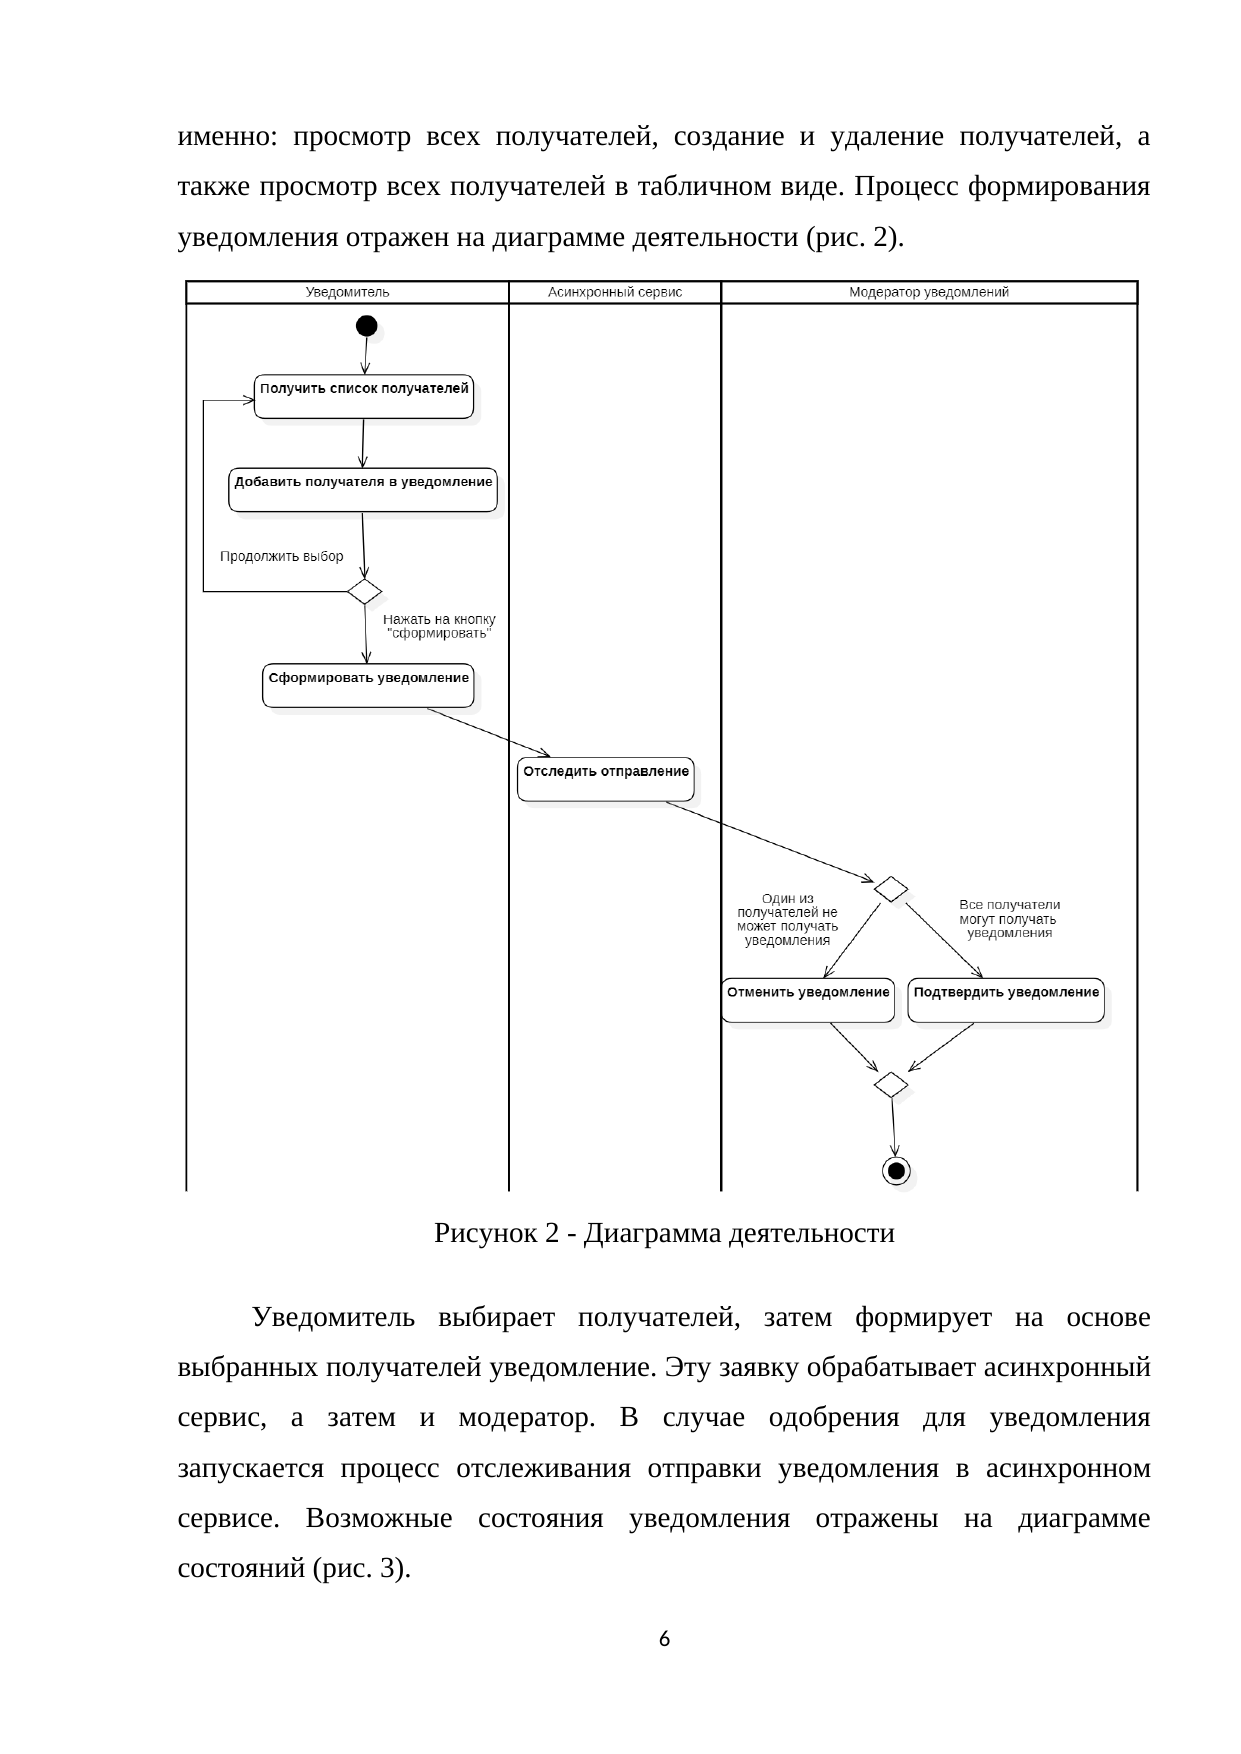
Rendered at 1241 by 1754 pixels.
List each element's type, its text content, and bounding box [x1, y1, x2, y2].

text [177, 118, 1152, 252]
text Уведомитель выбирает получателей, затем формирует на основе выбранных получателей уведомление. Эту заявку обрабатывает асинхронный сервис, а затем и модератор. В случае одобрения для уведомления запускается процесс отслеживания отправки уведомления в асинхронном сервисе. Возможные состояния уведомления отражены на диаграмме состояний (рис. 3). [177, 1299, 1152, 1584]
picture [177, 269, 1152, 1202]
text Рисунок 2 - Диаграмма деятельности [177, 1215, 1152, 1249]
